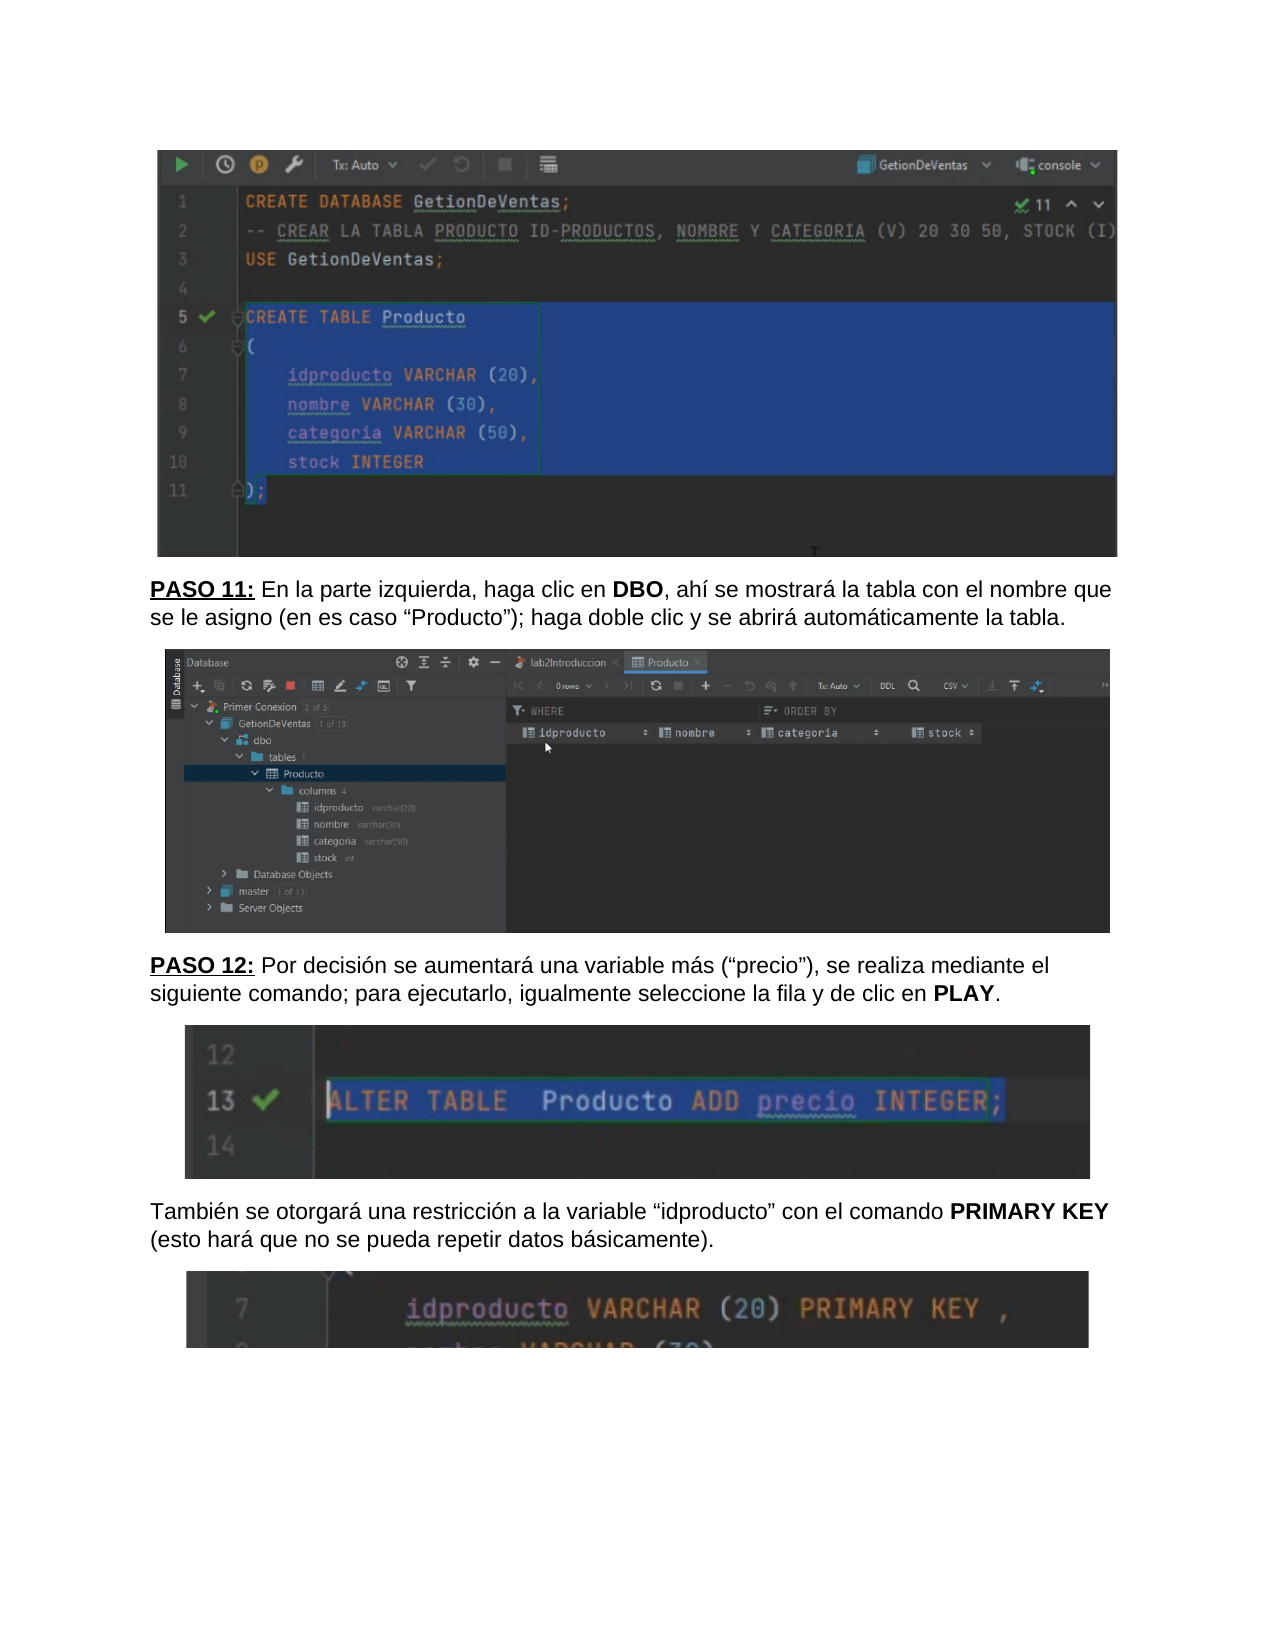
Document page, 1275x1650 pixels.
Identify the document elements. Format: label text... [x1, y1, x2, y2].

text PASO 12: Por decisión se aumentará una variable más (“precio”), se realiza mediante el siguiente comando; para ejecutarlo, igualmente seleccione la fila y de clic en PLAY. [150, 952, 1125, 1007]
picture [186, 1271, 1089, 1348]
text PASO 11: En la parte izquierda, haga clic en DBO, ahí se mostrará la tabla con el nombre que se le asigno (en es caso “Producto”); haga doble clic y se abrirá automáticamente la tabla. [150, 576, 1125, 630]
picture [184, 1025, 1091, 1179]
picture [165, 649, 1110, 933]
text También se otorgará una restricción a la variable “idproducto” con el comando PRIMARY KEY (esto hará que no se pueda repetir datos básicamente). [150, 1198, 1125, 1253]
picture [157, 150, 1118, 557]
